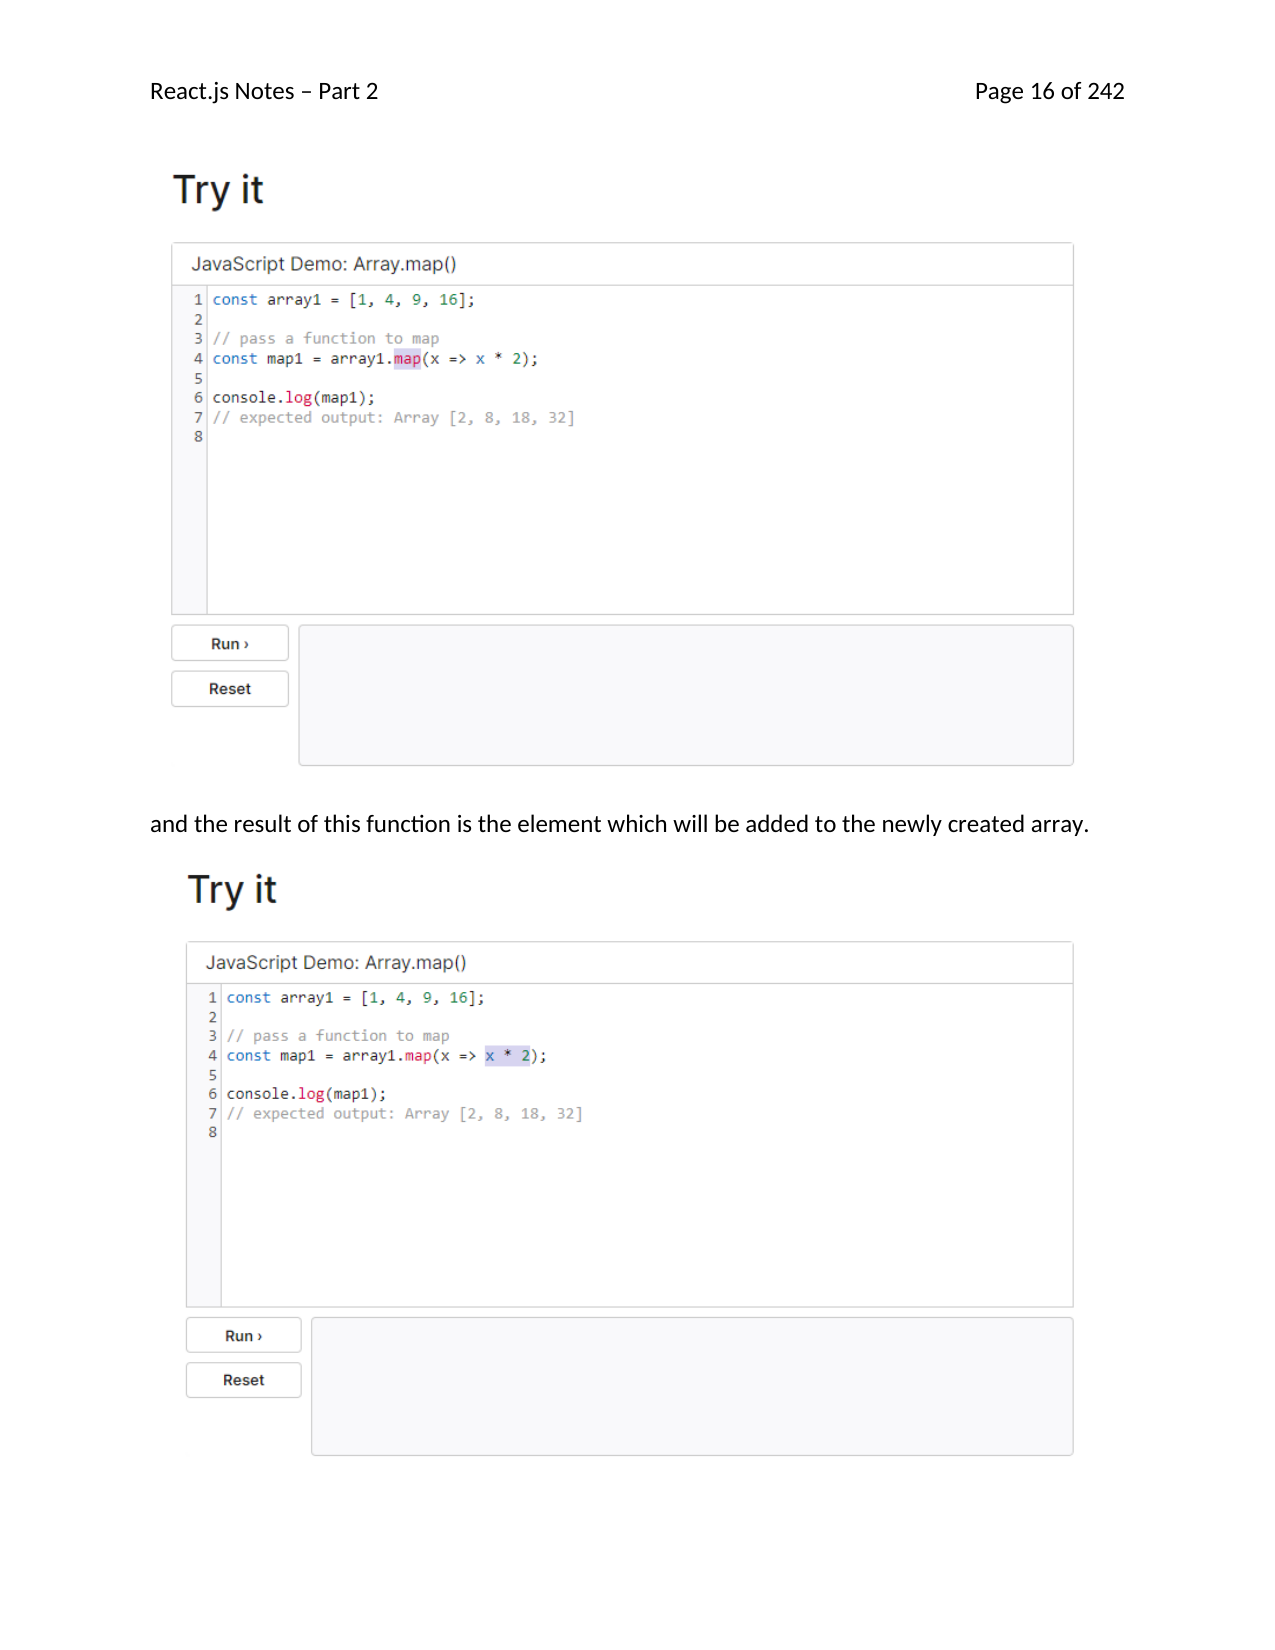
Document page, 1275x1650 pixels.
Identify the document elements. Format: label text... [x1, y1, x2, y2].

text and the result of this function is the element which will be added to the newly created array. [150, 808, 1125, 838]
picture [150, 150, 1125, 778]
picture [150, 838, 1125, 1477]
